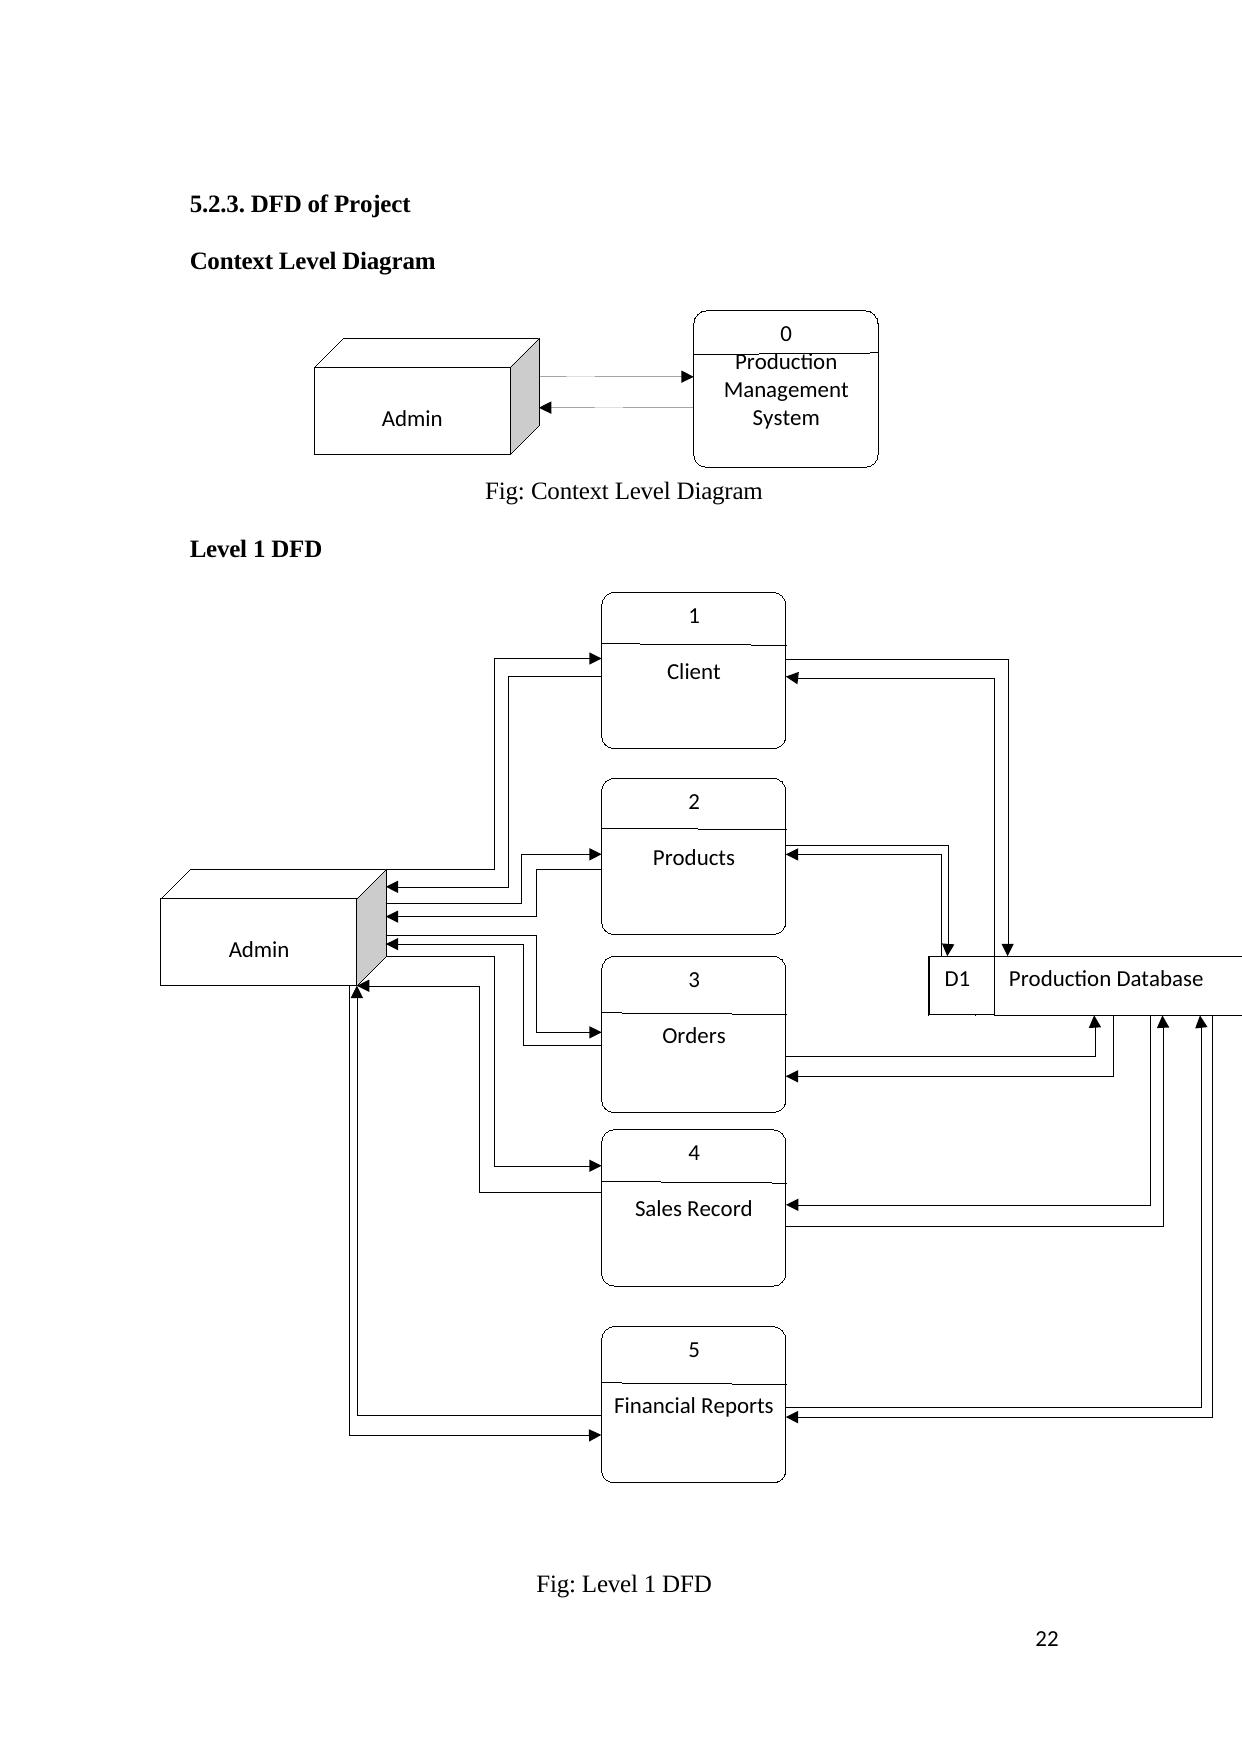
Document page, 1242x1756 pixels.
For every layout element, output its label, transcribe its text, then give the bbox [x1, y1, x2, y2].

text 5.2.3. DFD of Project [189, 189, 1058, 218]
text Fig: Level 1 DFD [189, 1569, 1058, 1598]
text Fig: Context Level Diagram [189, 476, 1058, 505]
text Level 1 DFD [189, 534, 1058, 563]
text Context Level Diagram [189, 246, 1058, 275]
